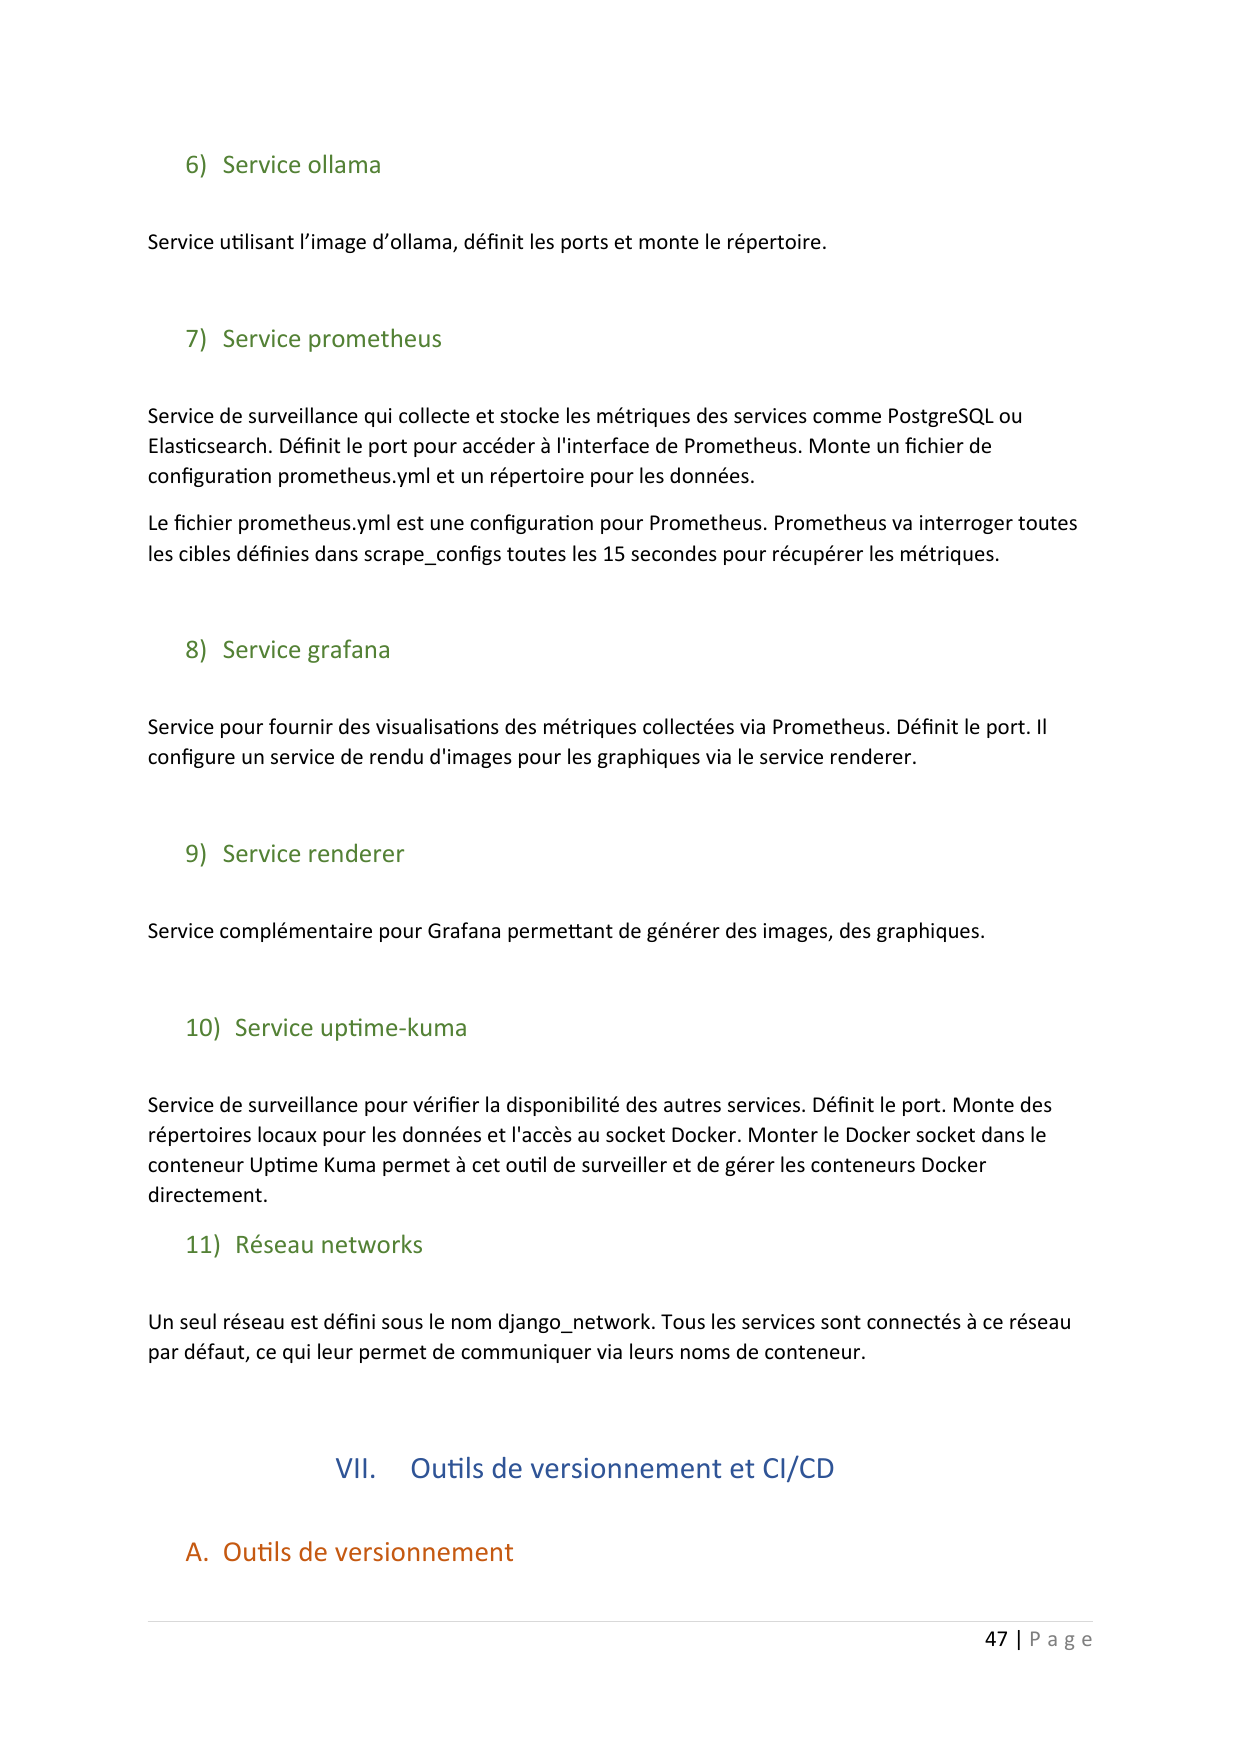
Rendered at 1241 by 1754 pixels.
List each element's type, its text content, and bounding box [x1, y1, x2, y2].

text Service complémentaire pour Grafana permettant de générer des images, des graphiques. [148, 916, 1093, 944]
subtitle Service prometheus [185, 321, 1093, 354]
text Service pour fournir des visualisations des métriques collectées via Prometheus. Définit le port. Il configure un service de rendu d'images pour les graphiques via le service renderer. [148, 712, 1093, 771]
subtitle Outils de versionnement [185, 1533, 1093, 1568]
text Le fichier prometheus.yml est une configuration pour Prometheus. Prometheus va interroger toutes les cibles définies dans scrape_configs toutes les 15 secondes pour récupérer les métriques. [148, 508, 1093, 567]
subtitle Service ollama [185, 148, 1093, 181]
text Service de surveillance qui collecte et stocke les métriques des services comme PostgreSQL ou Elasticsearch. Définit le port pour accéder à l'interface de Prometheus. Monte un fichier de configuration prometheus.yml et un répertoire pour les données. [148, 401, 1093, 489]
text Service utilisant l’image d’ollama, définit les ports et monte le répertoire. [148, 227, 1093, 256]
subtitle Service grafana [185, 632, 1093, 665]
text Un seul réseau est défini sous le nom django_network. Tous les services sont connectés à ce réseau par défaut, ce qui leur permet de communiquer via leurs noms de conteneur. [148, 1307, 1093, 1365]
subtitle Service renderer [185, 836, 1093, 869]
subtitle Outils de versionnement et CI/CD [335, 1448, 1093, 1486]
subtitle Réseau networks [185, 1227, 1093, 1260]
subtitle Service uptime-kuma [185, 1010, 1093, 1043]
text Service de surveillance pour vérifier la disponibilité des autres services. Définit le port. Monte des répertoires locaux pour les données et l'accès au socket Docker. Monter le Docker socket dans le conteneur Uptime Kuma permet à cet outil de surveiller et de gérer les conteneurs Docker directement. [148, 1090, 1093, 1208]
